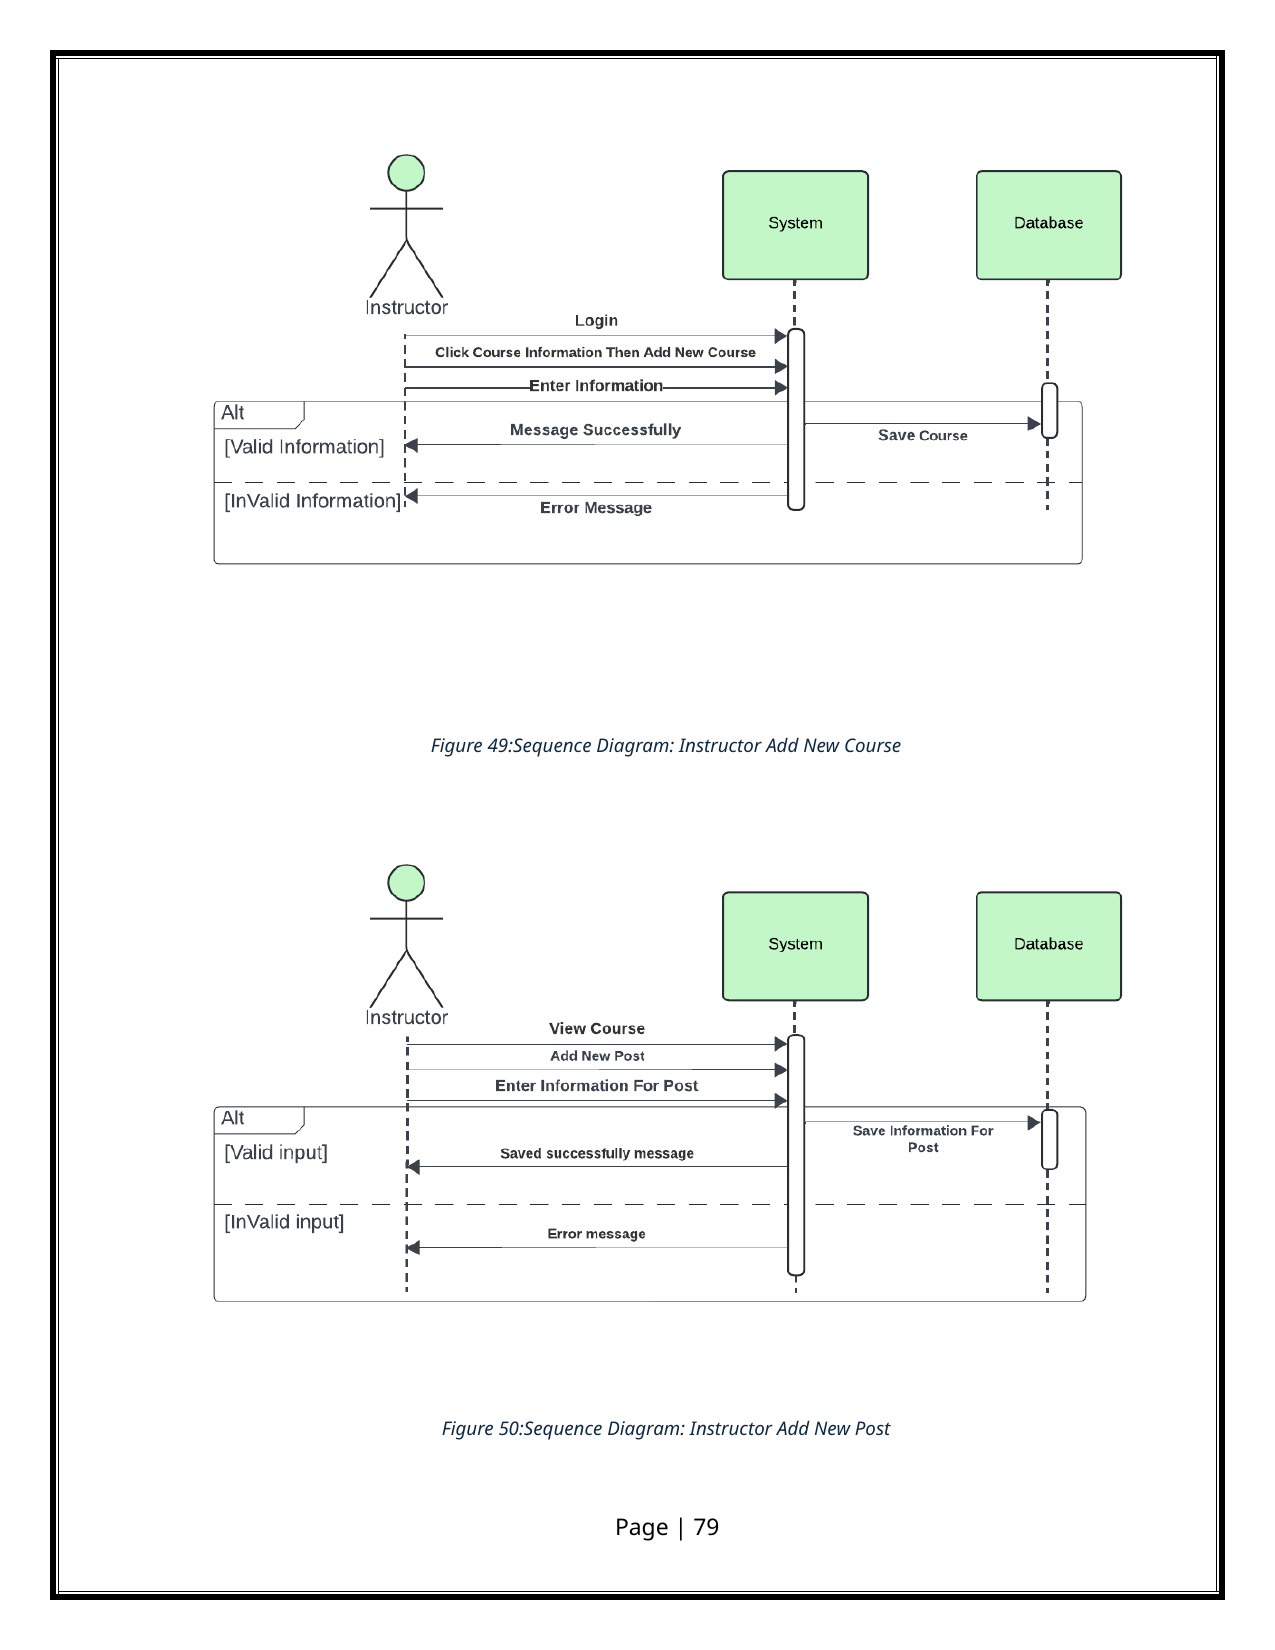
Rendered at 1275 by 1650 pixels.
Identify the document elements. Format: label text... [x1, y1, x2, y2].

text Figure 50:Sequence Diagram: Instructor Add New Post [177, 1415, 1157, 1440]
text Figure 49:Sequence Diagram: Instructor Add New Course [177, 732, 1157, 758]
picture [177, 828, 1158, 1396]
picture [177, 118, 1158, 713]
